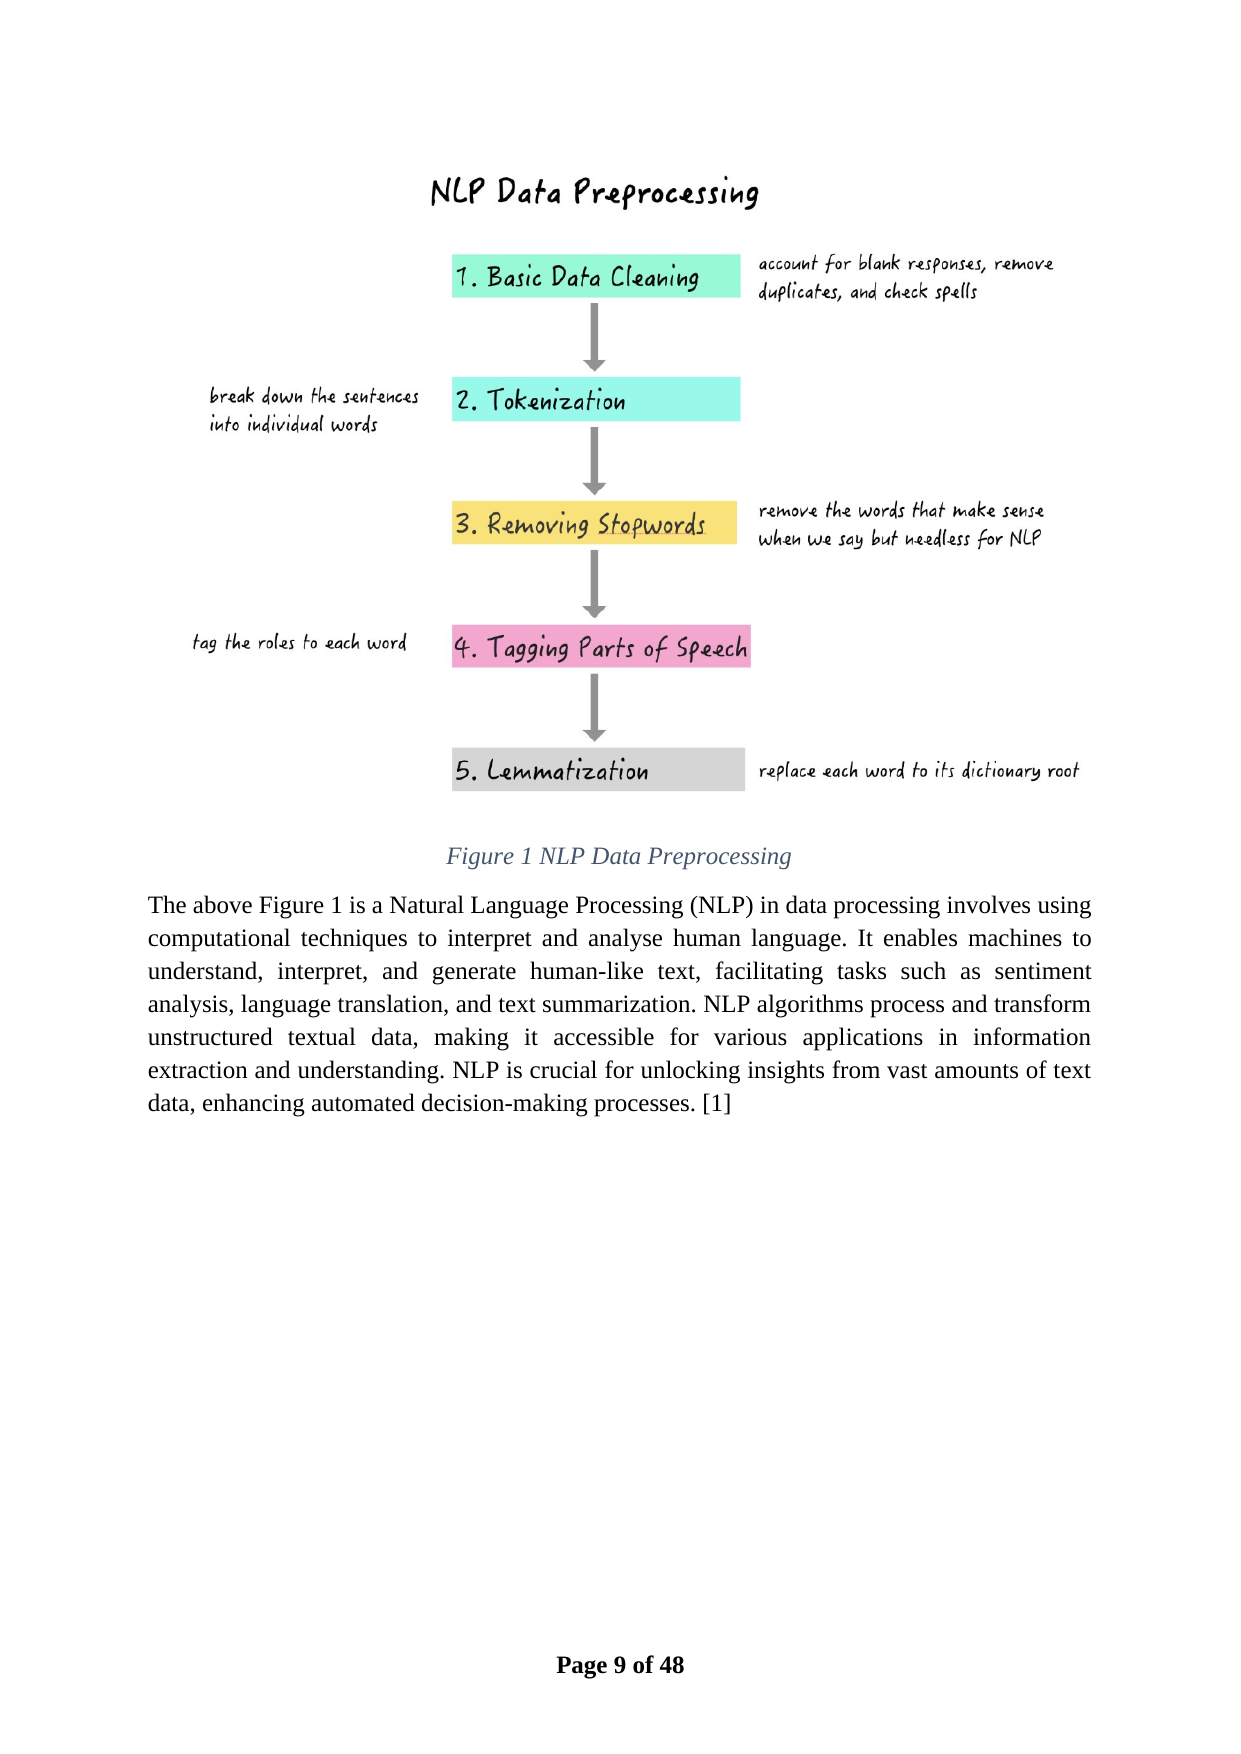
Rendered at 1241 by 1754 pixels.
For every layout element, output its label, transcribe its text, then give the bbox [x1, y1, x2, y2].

picture [147, 150, 1093, 837]
text The above Figure 1 is a Natural Language Processing (NLP) in data processing involves using computational techniques to interpret and analyse human language. It enables machines to understand, interpret, and generate human-like text, facilitating tasks such as sentiment analysis, language translation, and text summarization. NLP algorithms process and transform unstructured textual data, making it accessible for various applications in information extraction and understanding. NLP is crucial for unlocking insights from vast amounts of text data, enhancing automated decision-making processes. [1] [148, 890, 1092, 1117]
text Figure 1 NLP Data Preprocessing [148, 841, 1092, 869]
